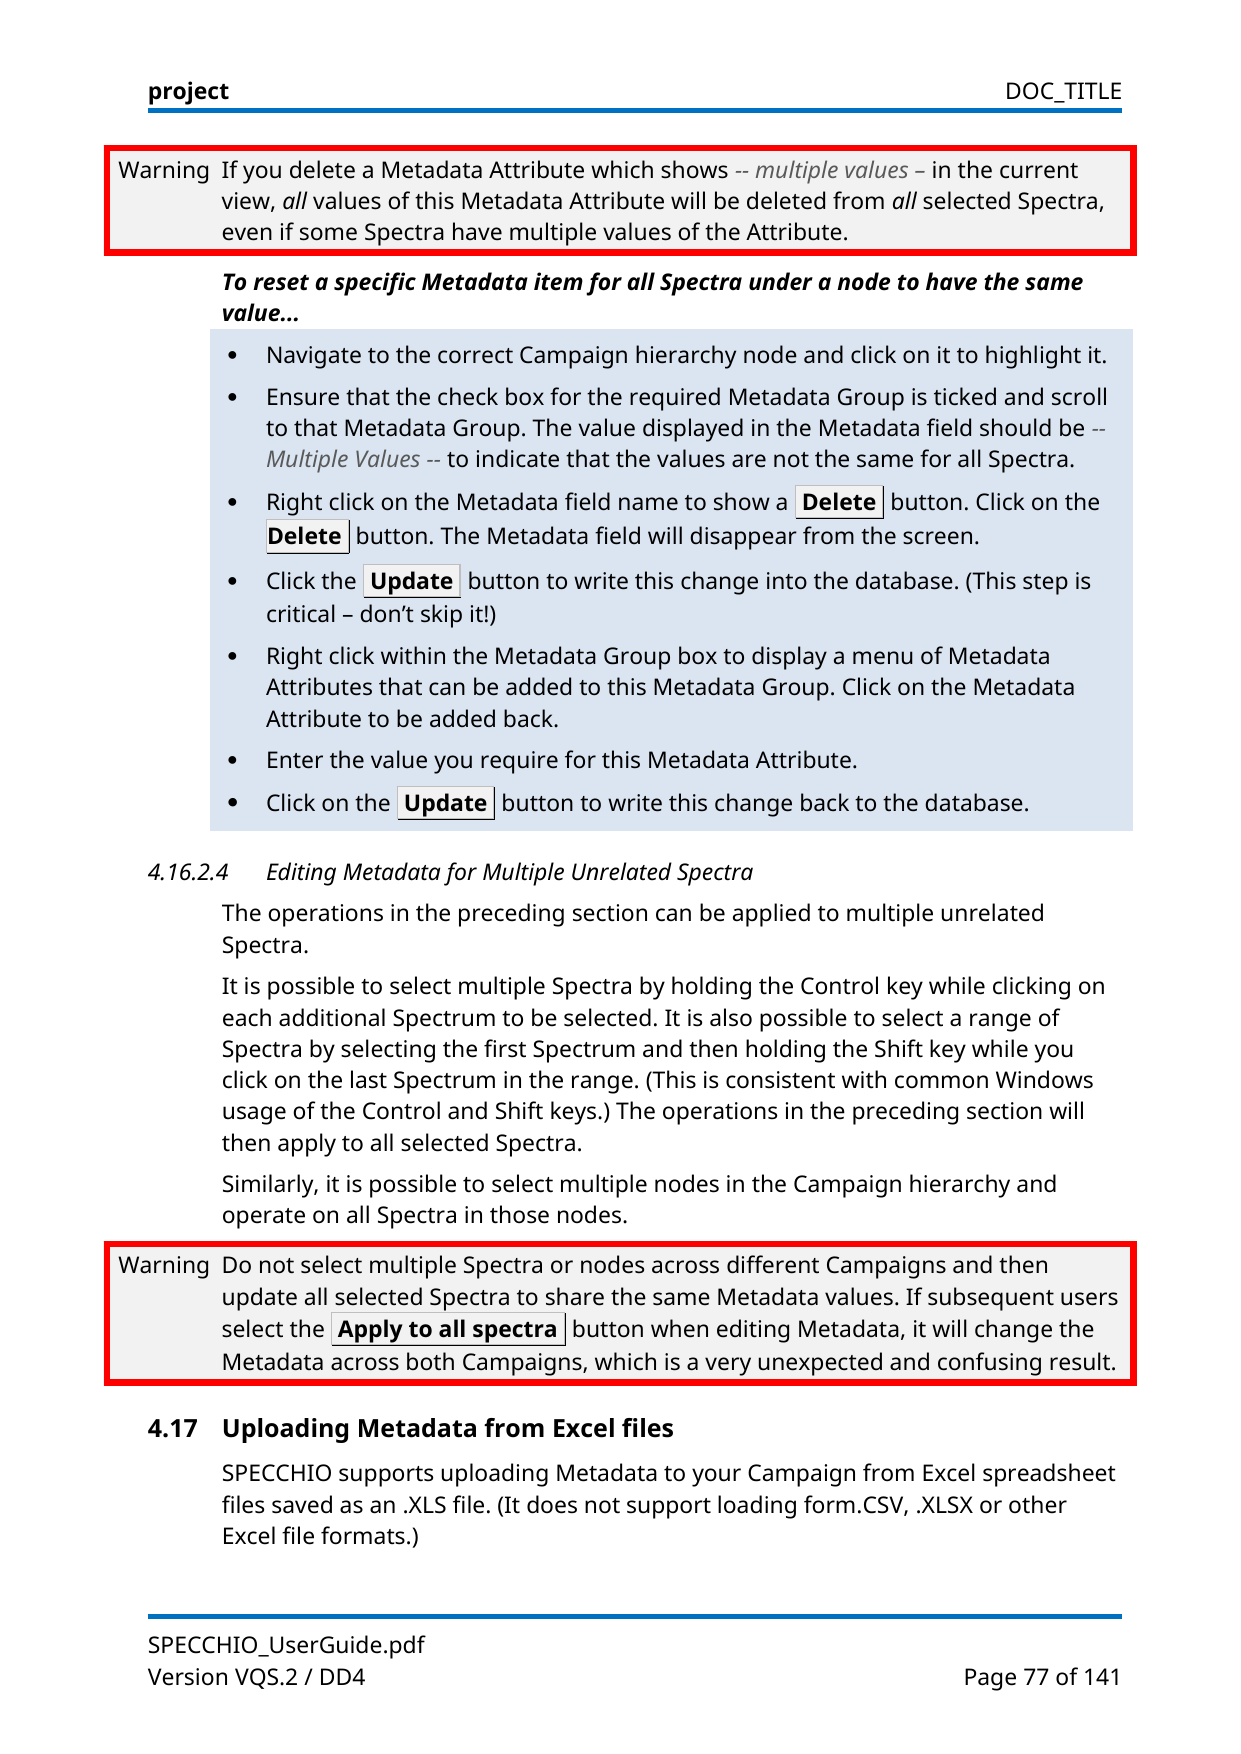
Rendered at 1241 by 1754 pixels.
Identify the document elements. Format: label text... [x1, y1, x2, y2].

text It is possible to select multiple Spectra by holding the Control key while clicking on each additional Spectrum to be selected. It is also possible to select a range of Spectra by selecting the first Spectrum and then holding the Shift key while you click on the last Spectrum in the range. (This is consistent with common Windows usage of the Control and Shift keys.) The operations in the preceding section will then apply to all selected Spectra. [222, 970, 1122, 1158]
text The operations in the preceding section can be applied to multiple unrelated Spectra. [222, 897, 1122, 960]
text Warning If you delete a Metadata Attribute which shows -- multiple values – in the current view, all values of this Metadata Attribute will be deleted from all selected Spectra, even if some Spectra have multiple values of the Attribute. [110, 151, 1130, 249]
subtitle Editing Metadata for Multiple Unrelated Spectra [148, 856, 1122, 887]
subtitle Uploading Metadata from Excel files [148, 1411, 1122, 1445]
text SPECCHIO supports uploading Metadata to your Campaign from Excel spreadsheet files saved as an .XLS file. (It does not support loading form.CSV, .XLSX or other Excel file formats.) [222, 1457, 1122, 1551]
subtitle To reset a specific Metadata item for all Spectra under a node to have the same value... [222, 266, 1122, 328]
text Similarly, it is possible to select multiple nodes in the Campaign hierarchy and operate on all Spectra in those nodes. [222, 1168, 1122, 1231]
text Warning Do not select multiple Spectra or nodes across different Campaigns and then update all selected Spectra to share the same Metadata values. If subsequent users select the Apply to all spectra button when editing Metadata, it will change the Metadata across both Campaigns, which is a very unexpected and confusing result. [110, 1247, 1130, 1379]
table_header Navigate to the correct Campaign hierarchy node and click on it to highlight it. Ensure that the check box for the required Metadata Group is ticked and scroll to that Metadata Group. The value displayed in the Metadata field should be -- Multiple Values -- to indicate that the values are not the same for all Spectra. Right click on the Metadata field name to show a Delete button. Click on the Delete button. The Metadata field will disappear from the screen. Click the Update button to write this change into the database. (This step is critical – don’t skip it!) Right click within the Metadata Group box to display a menu of Metadata Attributes that can be added to this Metadata Group. Click on the Metadata Attribute to be added back. Enter the value you require for this Metadata Attribute. Click on the Update button to write this change back to the database. [210, 329, 1133, 831]
